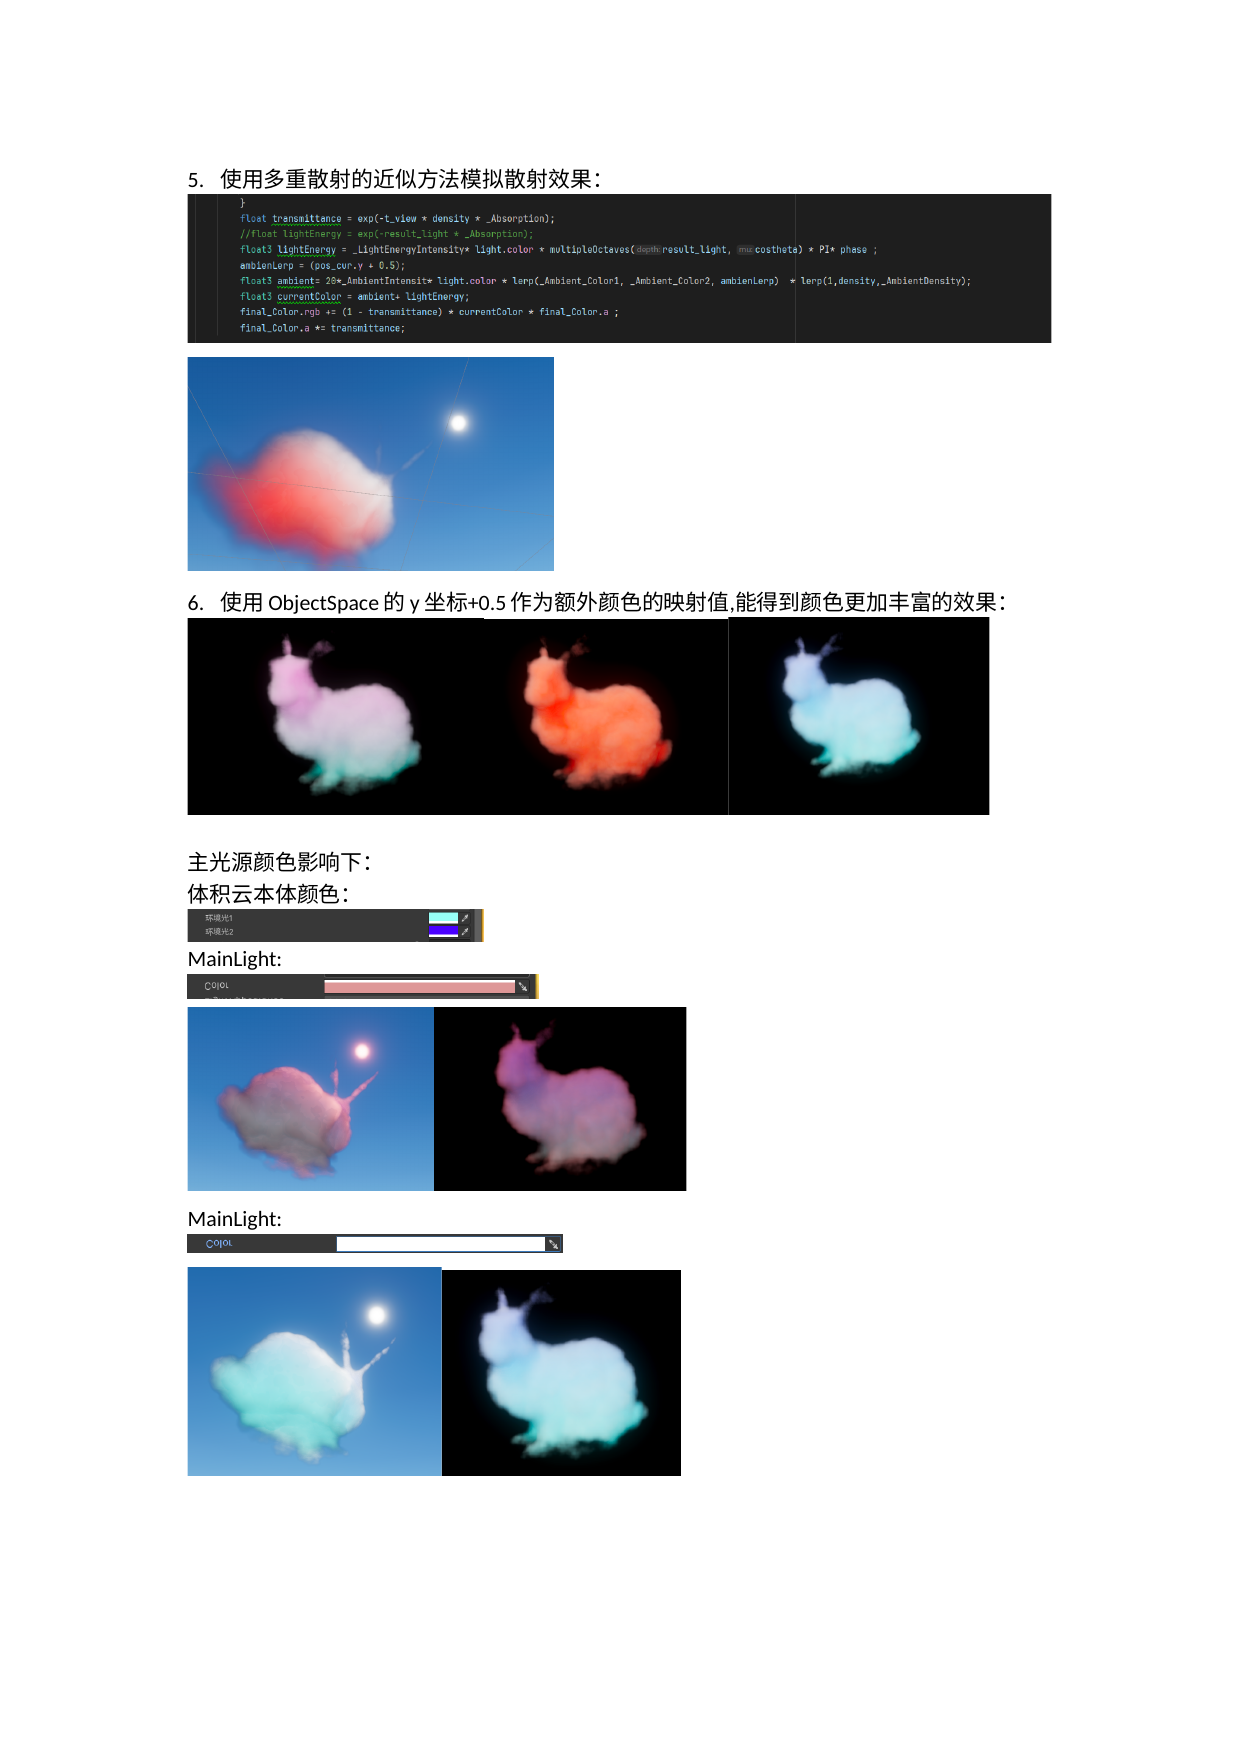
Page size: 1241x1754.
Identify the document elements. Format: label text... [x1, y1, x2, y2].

list 使用ObjectSpace的y坐标+0.5作为额外颜色的映射值,能得到颜色更加丰富的效果： [187, 584, 1053, 617]
picture [187, 617, 990, 815]
list MainLight: [187, 1202, 1053, 1234]
picture [187, 1267, 681, 1476]
list 主光源颜色影响下： [187, 844, 1053, 877]
picture [187, 909, 484, 942]
list 使用多重散射的近似方法模拟散射效果： [187, 162, 1053, 194]
list 体积云本体颜色： [187, 877, 1053, 909]
picture [187, 357, 554, 571]
picture [187, 194, 1052, 343]
picture [187, 1007, 687, 1191]
list MainLight: [187, 942, 1053, 974]
picture [187, 974, 539, 999]
picture [187, 1234, 563, 1253]
